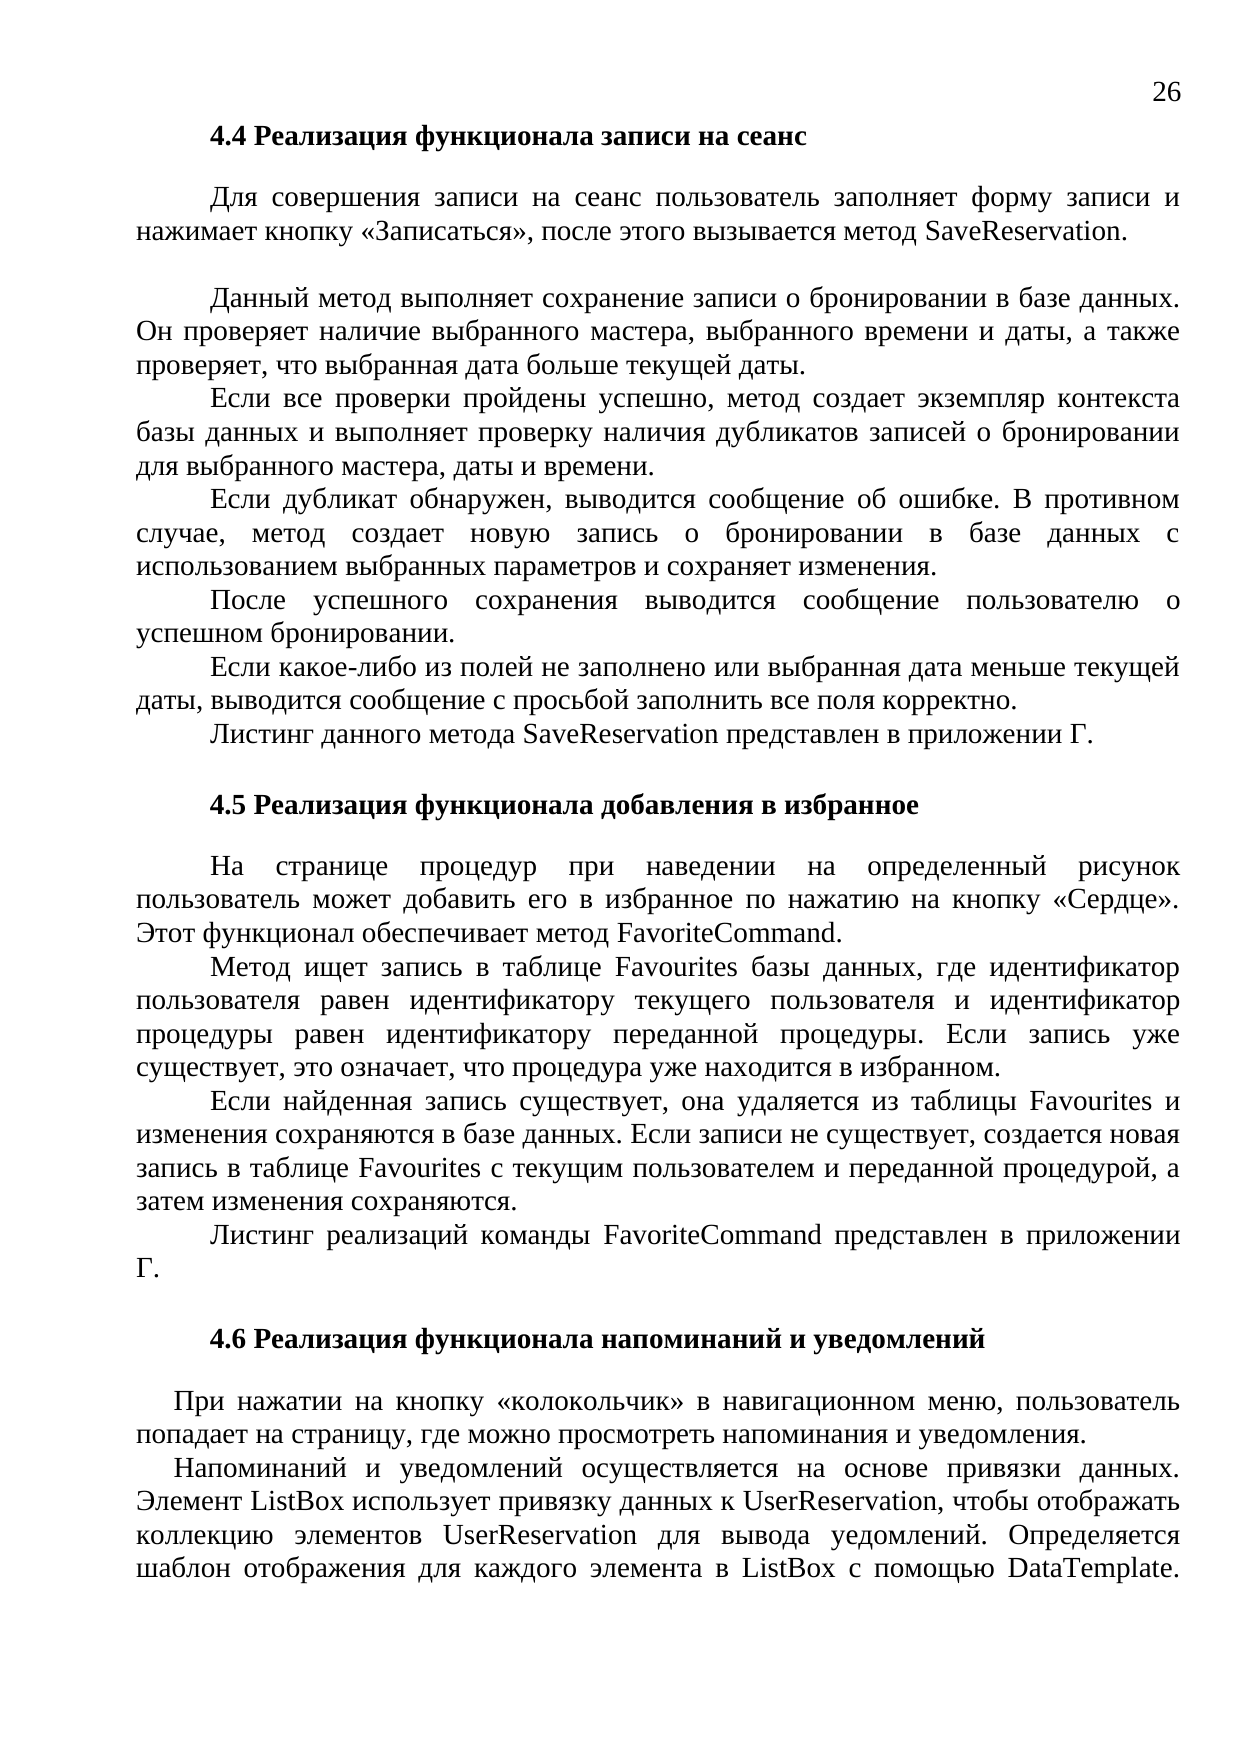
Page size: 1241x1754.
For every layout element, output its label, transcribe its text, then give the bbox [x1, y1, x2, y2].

text Для совершения записи на сеанс пользователь заполняет форму записи и нажимает кнопку «Записаться», после этого вызывается метод SaveReservation. [136, 179, 1181, 246]
subtitle 4.6 Реализация функционала напоминаний и уведомлений [173, 1322, 1181, 1355]
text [136, 1450, 1181, 1584]
text На странице процедур при наведении на определенный рисунок пользователь может добавить его в избранное по нажатию на кнопку «Сердце». Этот функционал обеспечивает метод FavoriteCommand. [136, 848, 1181, 949]
text При нажатии на кнопку «колокольчик» в навигационном меню, пользователь попадает на страницу, где можно просмотреть напоминания и уведомления. [136, 1383, 1181, 1450]
text Если все проверки пройдены успешно, метод создает экземпляр контекста базы данных и выполняет проверку наличия дубликатов записей о бронировании для выбранного мастера, даты и времени. [136, 381, 1181, 481]
subtitle 4.5 Реализация функционала добавления в избранное [173, 787, 1181, 821]
text Если дубликат обнаружен, выводится сообщение об ошибке. В противном случае, метод создает новую запись о бронировании в базе данных с использованием выбранных параметров и сохраняет изменения. [136, 481, 1181, 582]
subtitle 4.4 Реализация функционала записи на сеанс [136, 118, 1181, 152]
text Листинг данного метода SaveReservation представлен в приложении Г. [136, 716, 1181, 749]
text Данный метод выполняет сохранение записи о бронировании в базе данных. Он проверяет наличие выбранного мастера, выбранного времени и даты, а также проверяет, что выбранная дата больше текущей даты. [136, 280, 1181, 381]
text Если какое-либо из полей не заполнено или выбранная дата меньше текущей даты, выводится сообщение с просьбой заполнить все поля корректно. [136, 649, 1181, 716]
text Метод ищет запись в таблице Favourites базы данных, где идентификатор пользователя равен идентификатору текущего пользователя и идентификатор процедуры равен идентификатору переданной процедуры. Если запись уже существует, это означает, что процедура уже находится в избранном. [136, 949, 1181, 1083]
text После успешного сохранения выводится сообщение пользователю о успешном бронировании. [136, 582, 1181, 649]
text Если найденная запись существует, она удаляется из таблицы Favourites и изменения сохраняются в базе данных. Если записи не существует, создается новая запись в таблице Favourites с текущим пользователем и переданной процедурой, а затем изменения сохраняются. [136, 1083, 1181, 1217]
text Листинг реализаций команды FavoriteCommand представлен в приложении Г. [136, 1217, 1181, 1284]
